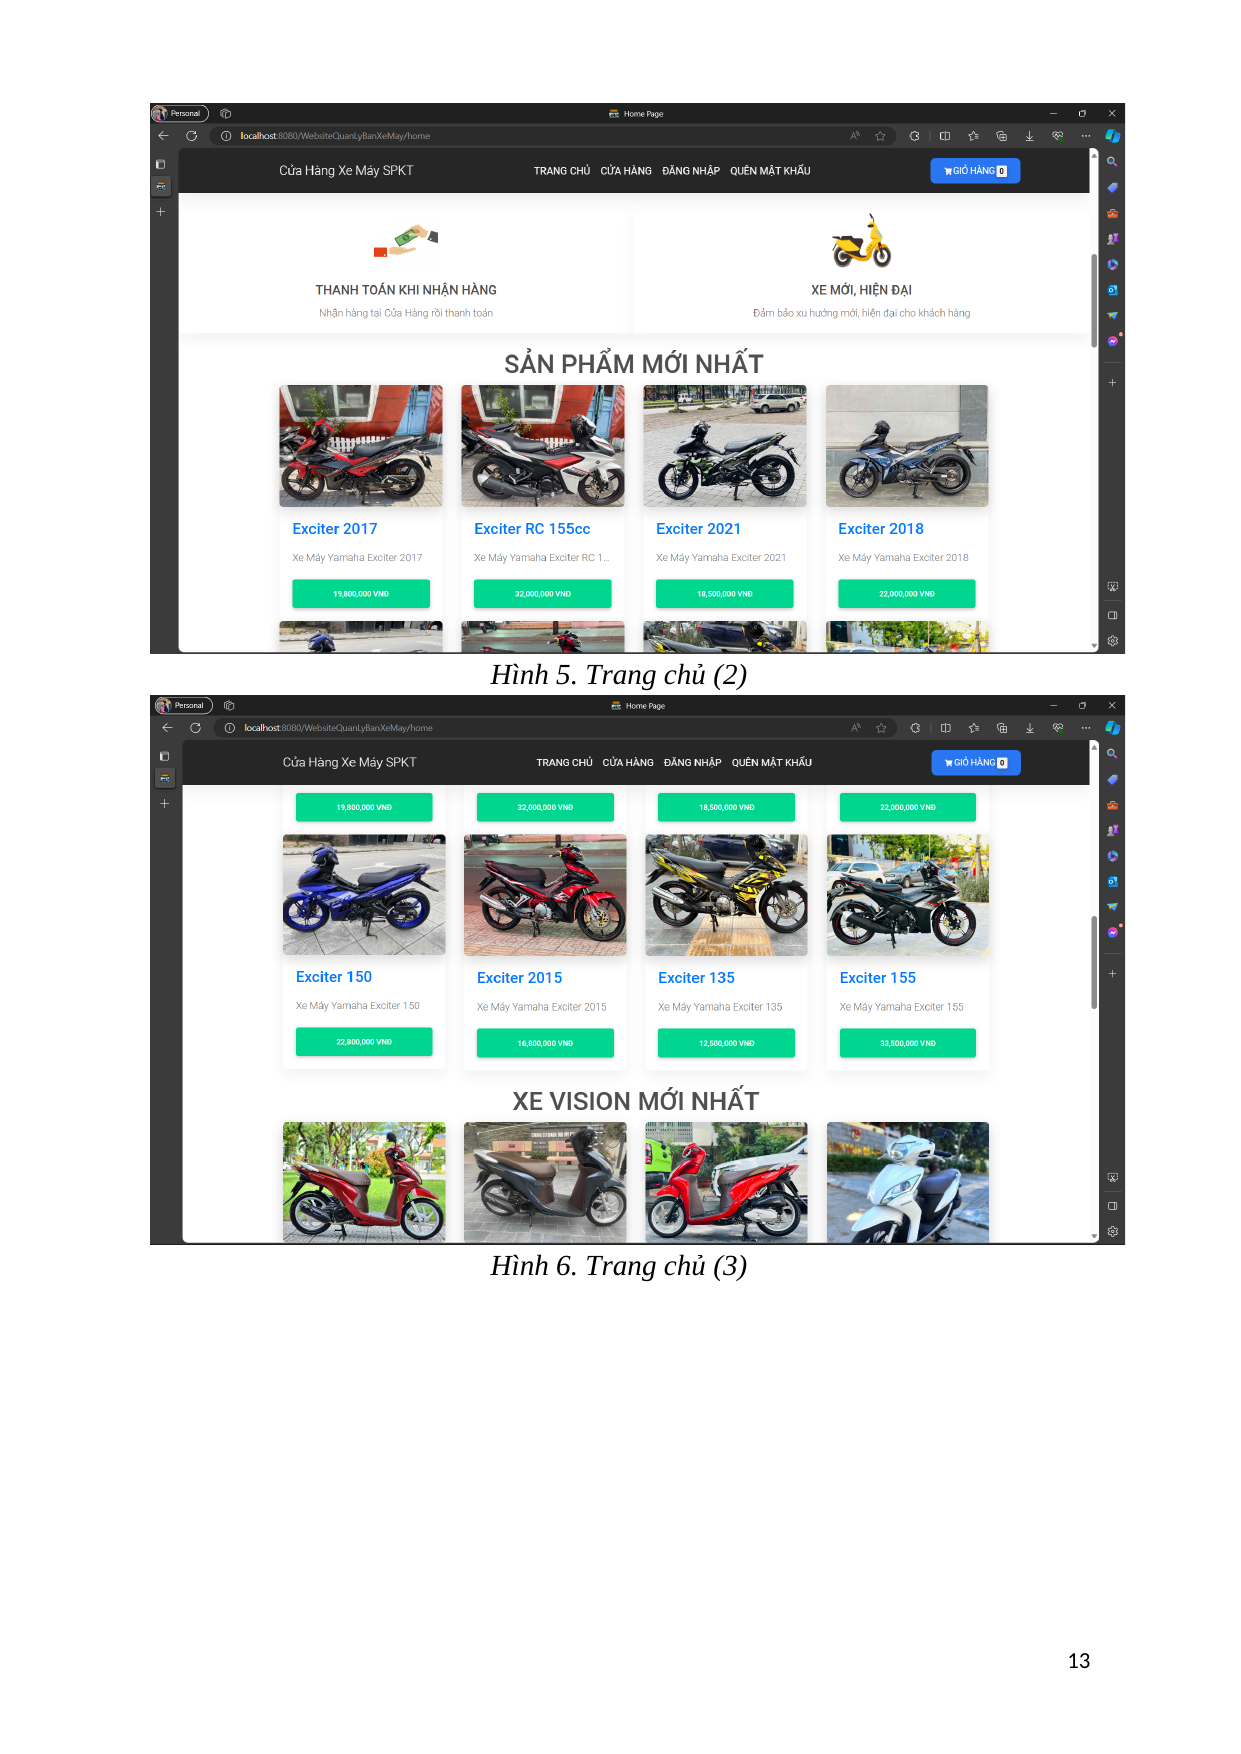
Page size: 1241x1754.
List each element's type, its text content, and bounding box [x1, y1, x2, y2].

picture [150, 103, 1125, 654]
picture [150, 695, 1125, 1245]
text Hình 5. Trang chủ (2) [150, 657, 1090, 691]
text Hình 6. Trang chủ (3) [150, 1248, 1090, 1282]
